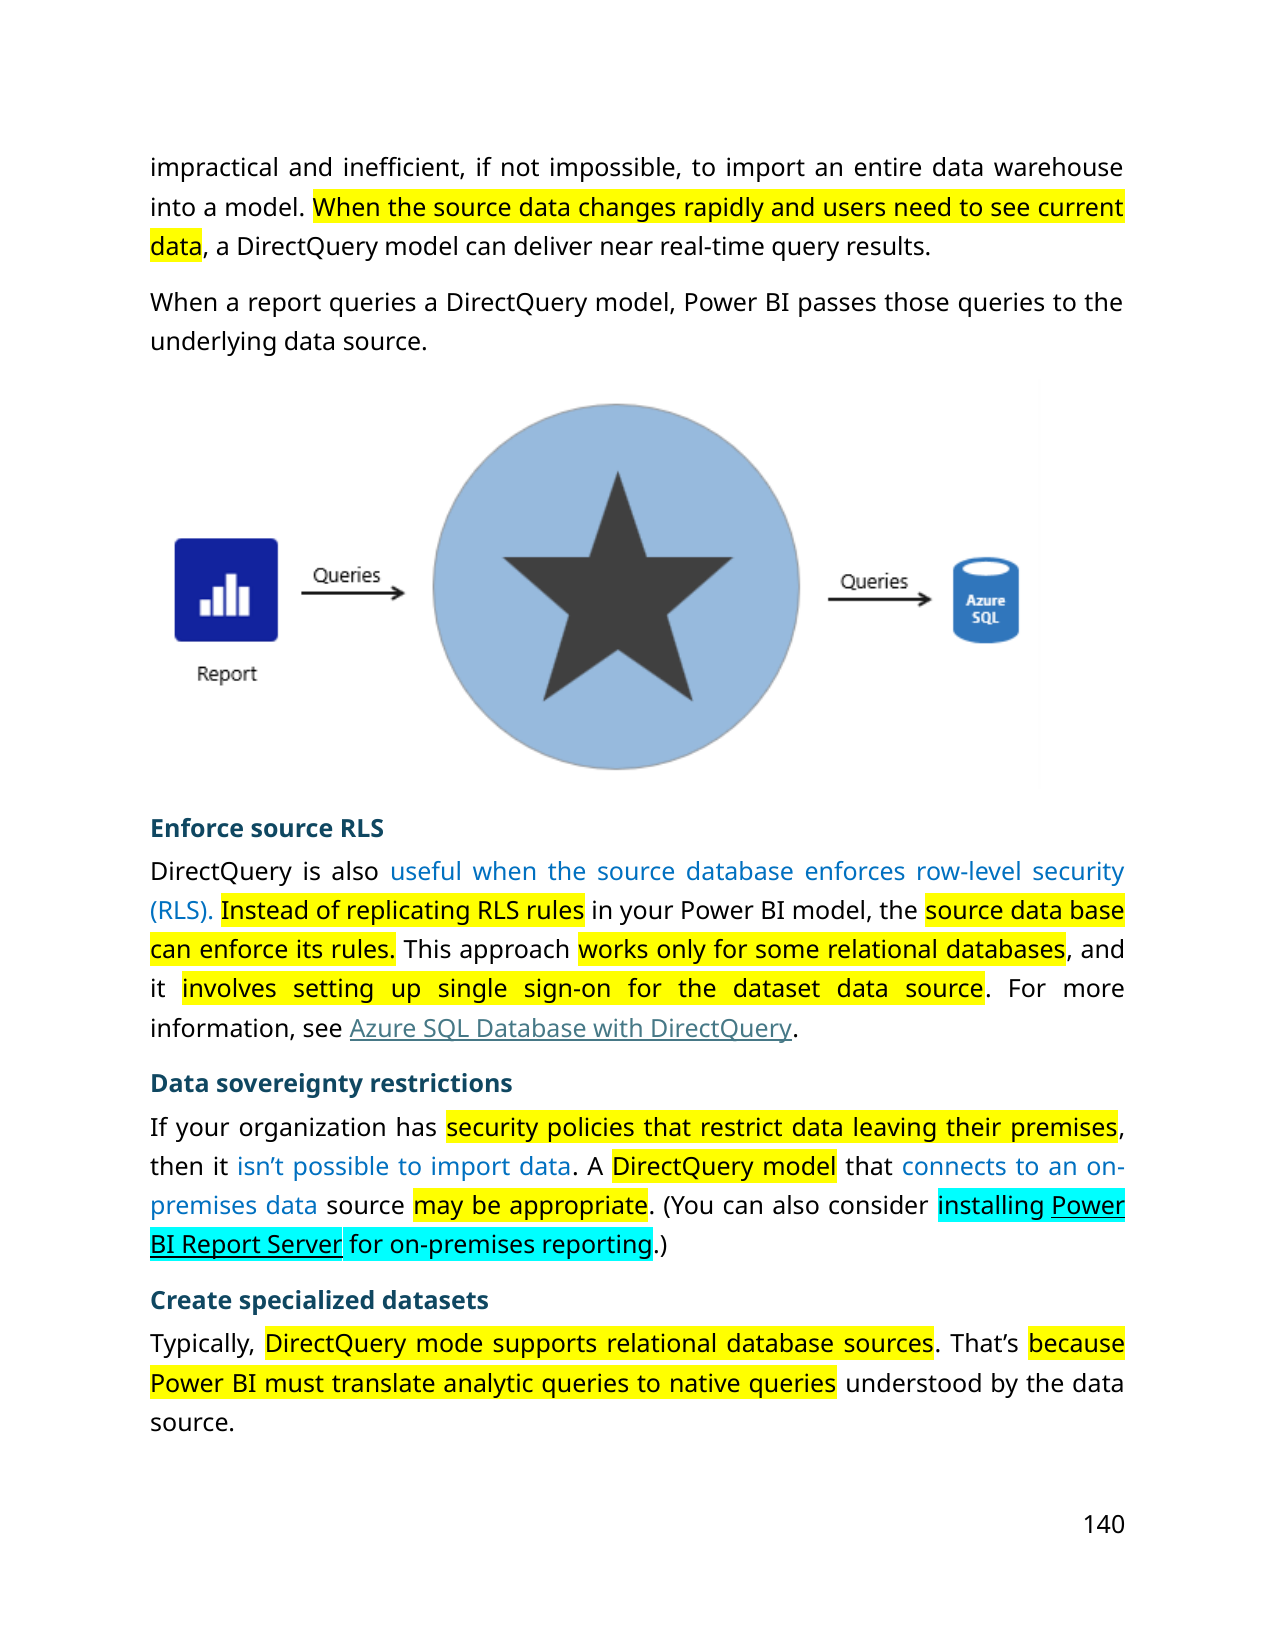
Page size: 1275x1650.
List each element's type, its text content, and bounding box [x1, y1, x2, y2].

subtitle Create specialized datasets [150, 1283, 1125, 1317]
picture [150, 379, 1041, 789]
text DirectQuery is also useful when the source database enforces row-level security (RLS). Instead of replicating RLS rules in your Power BI model, the source data base can enforce its rules. This approach works only for some relational databases, and it involves setting up single sign-on for the dataset data source. For more information, see Azure SQL Database with DirectQuery. [150, 854, 1125, 1044]
text If your organization has security policies that restrict data leaving their premises, then it isn’t possible to import data. A DirectQuery model that connects to an on-premises data source may be appropriate. (You can also consider installing Power BI Report Server for on-premises reporting.) [150, 1109, 1125, 1261]
subtitle Data sovereignty restrictions [150, 1066, 1125, 1100]
subtitle Enforce source RLS [150, 810, 1125, 844]
text When a report queries a DirectQuery model, Power BI passes those queries to the underlying data source. [150, 284, 1125, 357]
text Typically, DirectQuery mode supports relational database sources. That’s because Power BI must translate analytic queries to native queries understood by the data source. [150, 1326, 1125, 1438]
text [150, 150, 1125, 262]
